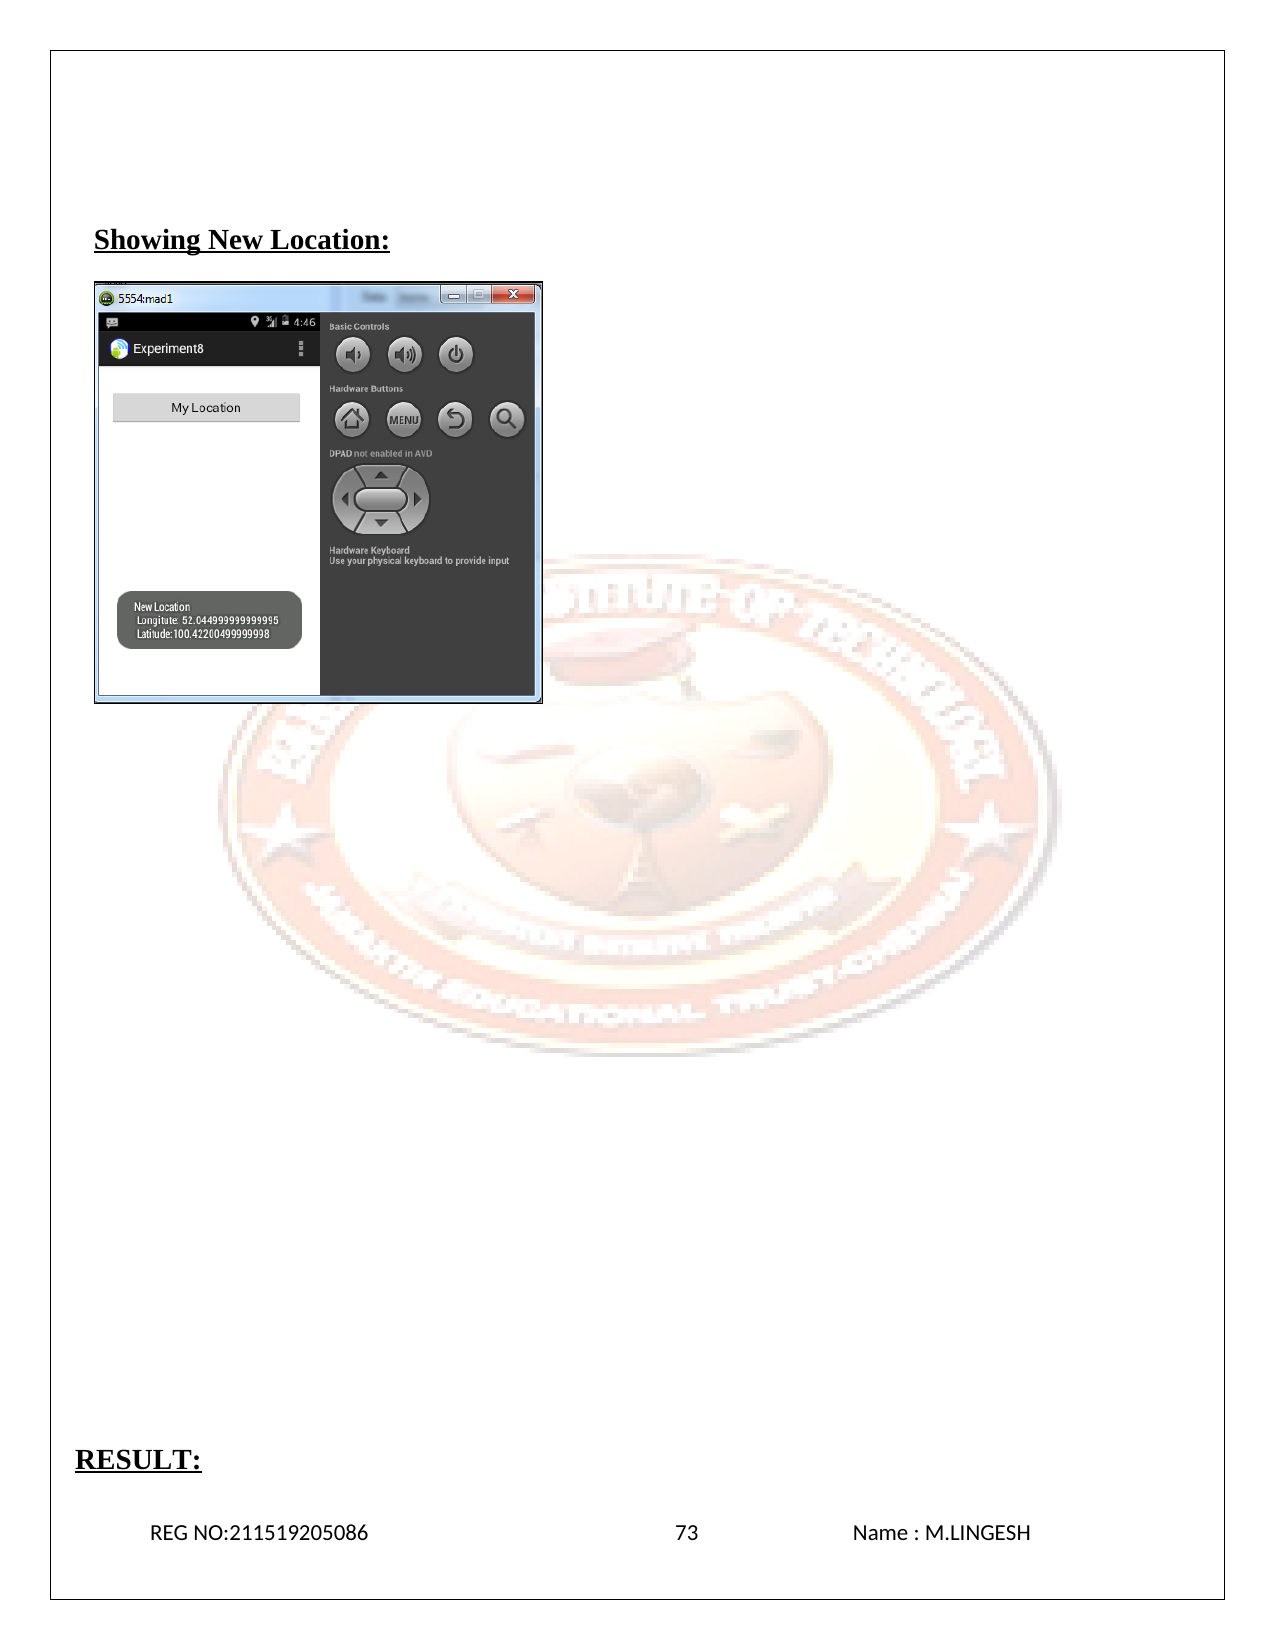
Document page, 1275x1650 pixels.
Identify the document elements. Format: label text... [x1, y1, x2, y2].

text Showing New Location: [94, 222, 1125, 255]
picture [95, 283, 542, 703]
text RESULT: [75, 1442, 1125, 1475]
